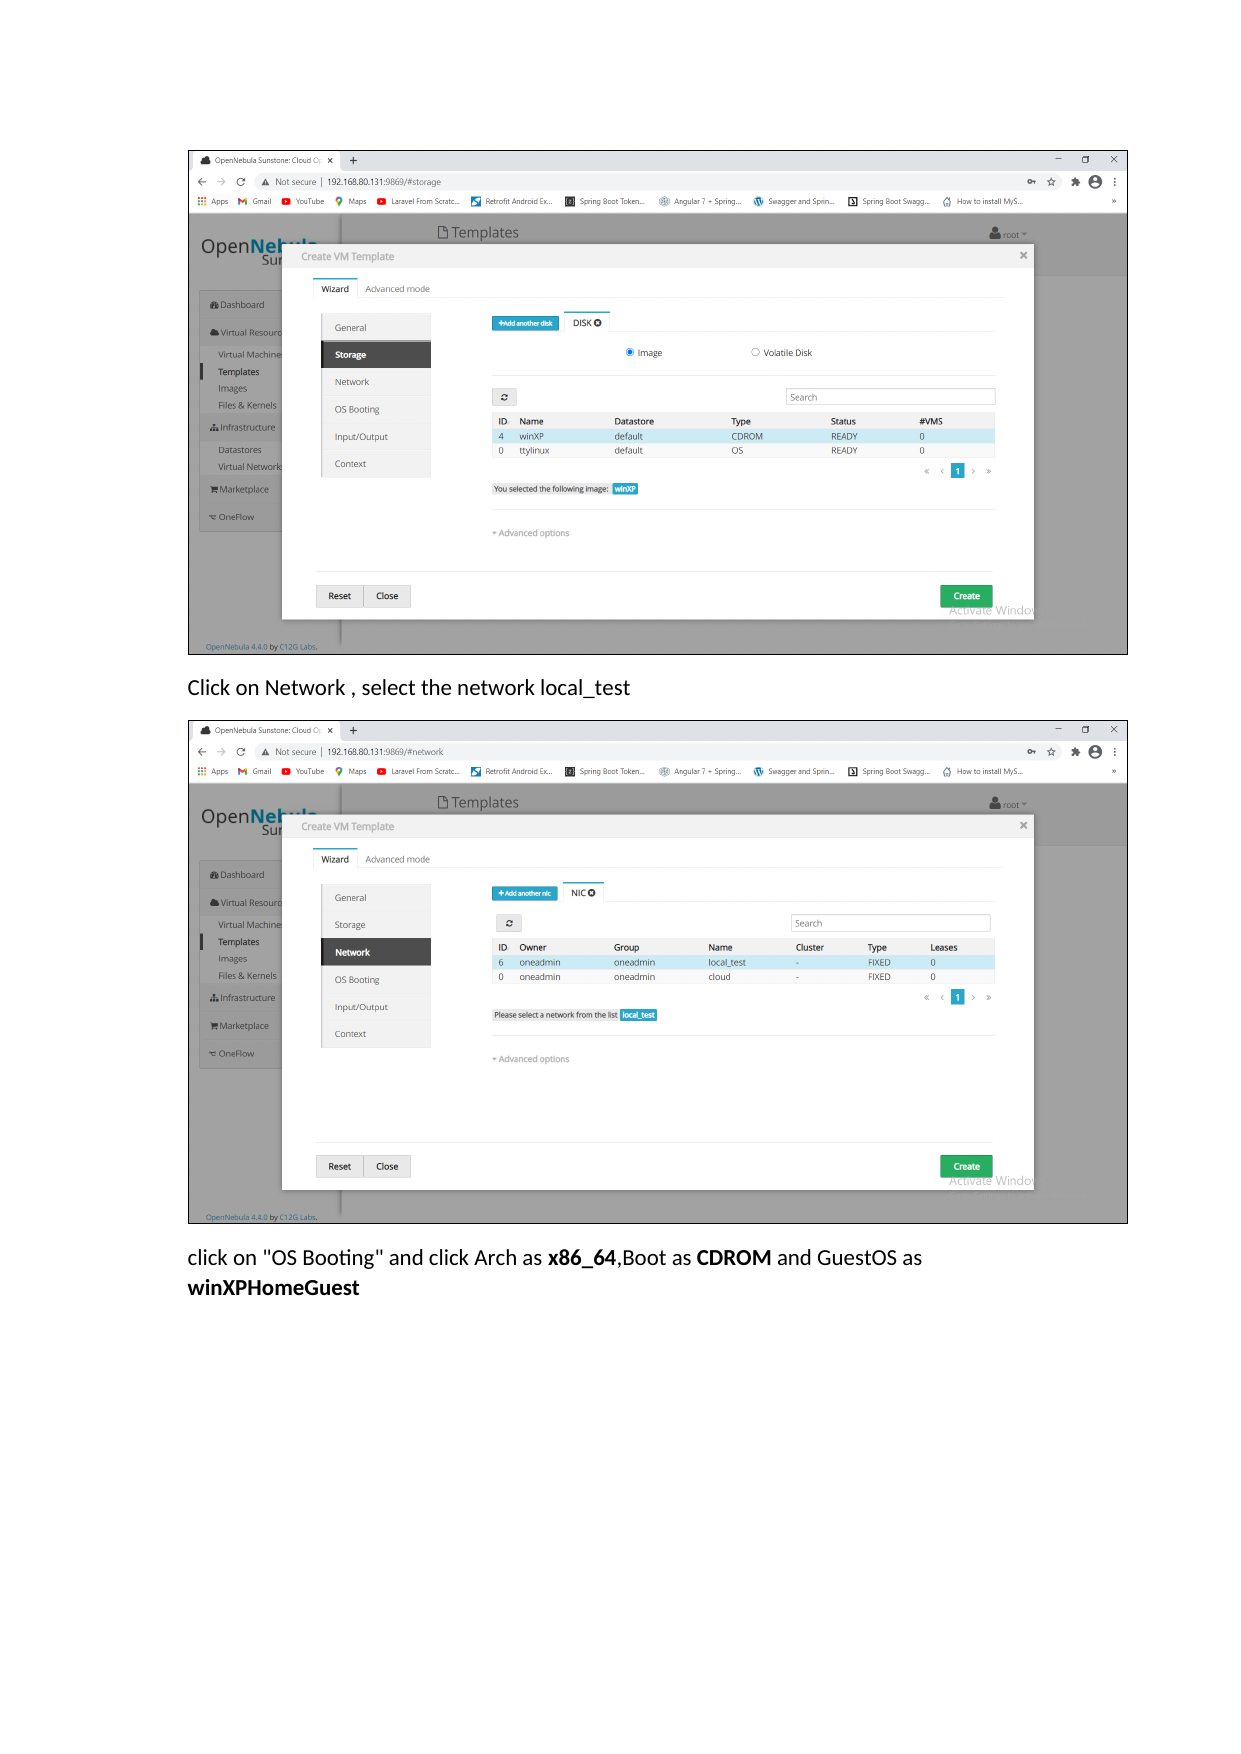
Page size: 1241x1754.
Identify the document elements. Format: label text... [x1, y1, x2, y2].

picture [189, 151, 1127, 654]
picture [189, 721, 1127, 1223]
text click on "OS Booting" and click Arch as x86_64,Boot as CDROM and GuestOS as winXPHomeGuest [187, 1243, 1090, 1301]
text Click on Network , select the network local_test [187, 673, 1090, 701]
